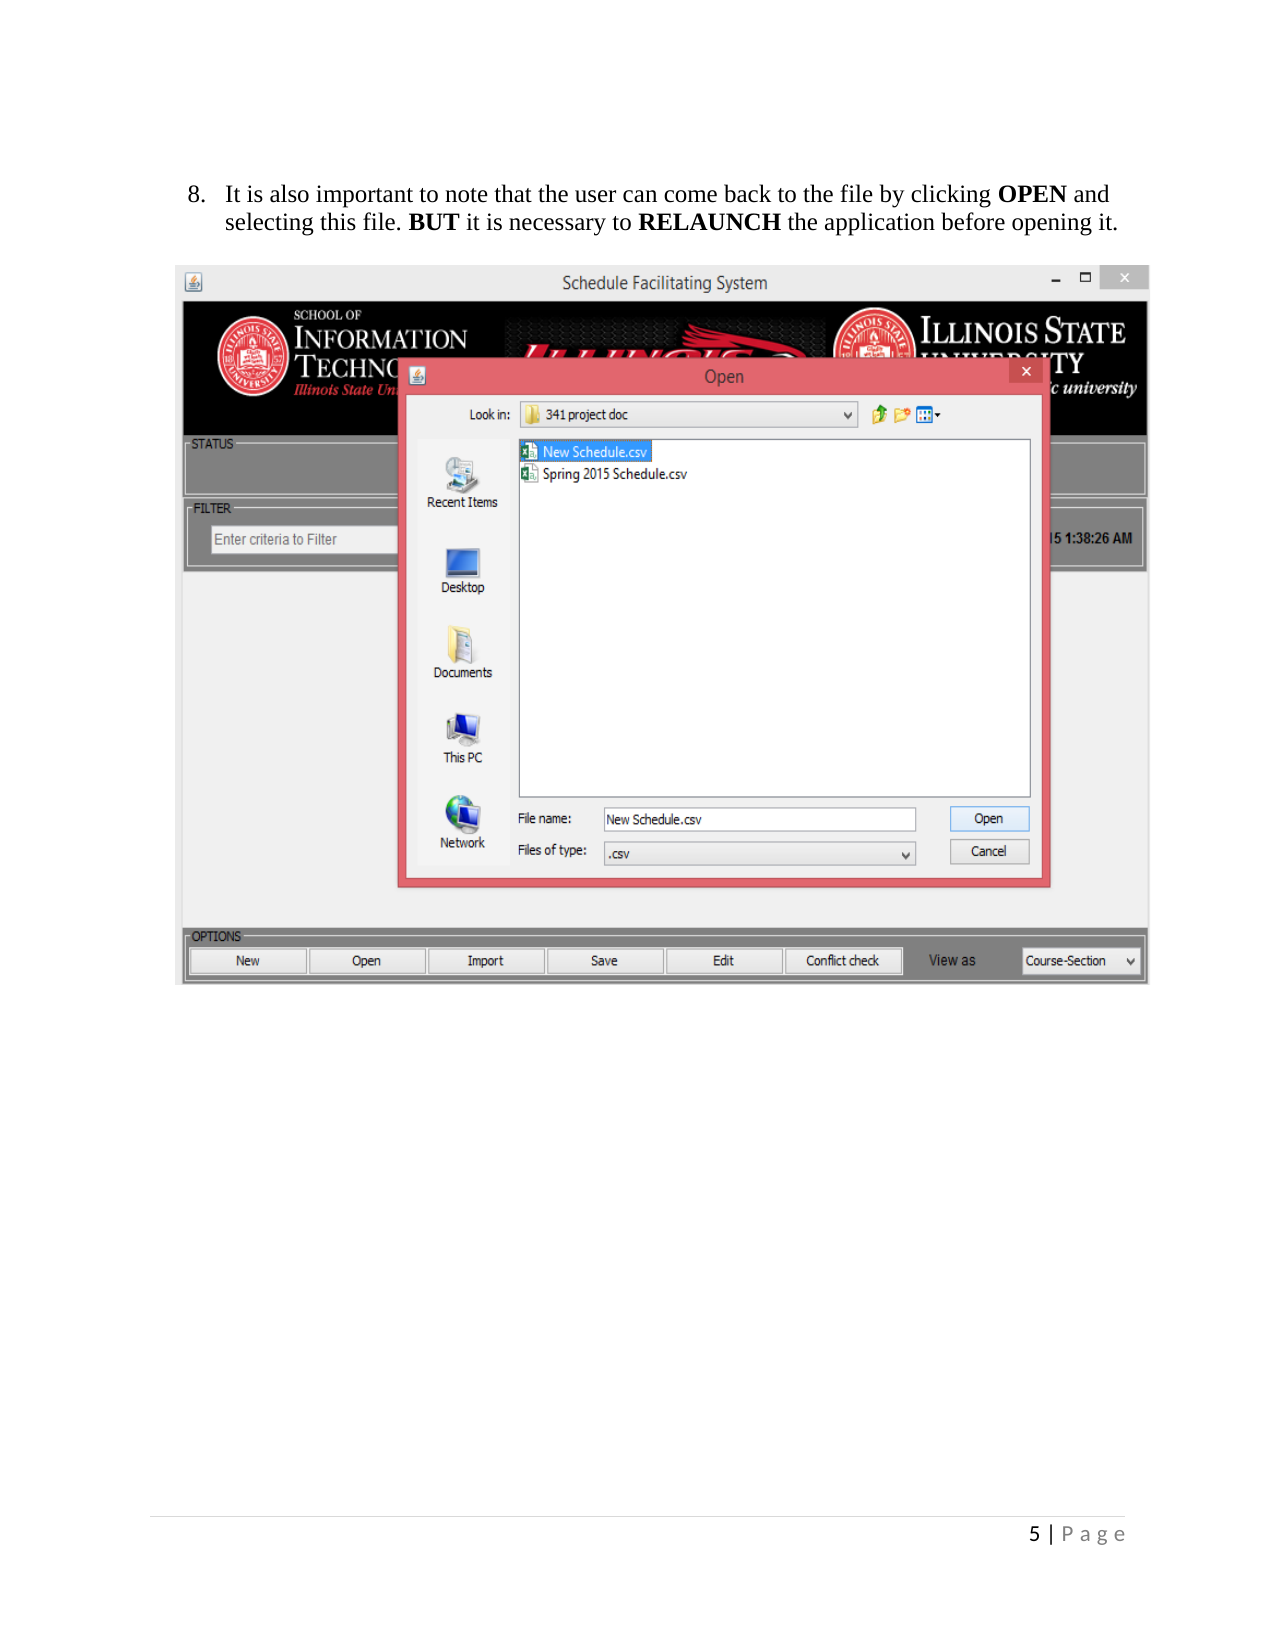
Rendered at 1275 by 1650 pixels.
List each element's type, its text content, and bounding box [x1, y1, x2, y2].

list It is also important to note that the user can come back to the file by clicking OPEN and selecting this file. BUT it is necessary to RELAUNCH the application before opening it. [187, 179, 1125, 236]
picture [175, 265, 1150, 985]
